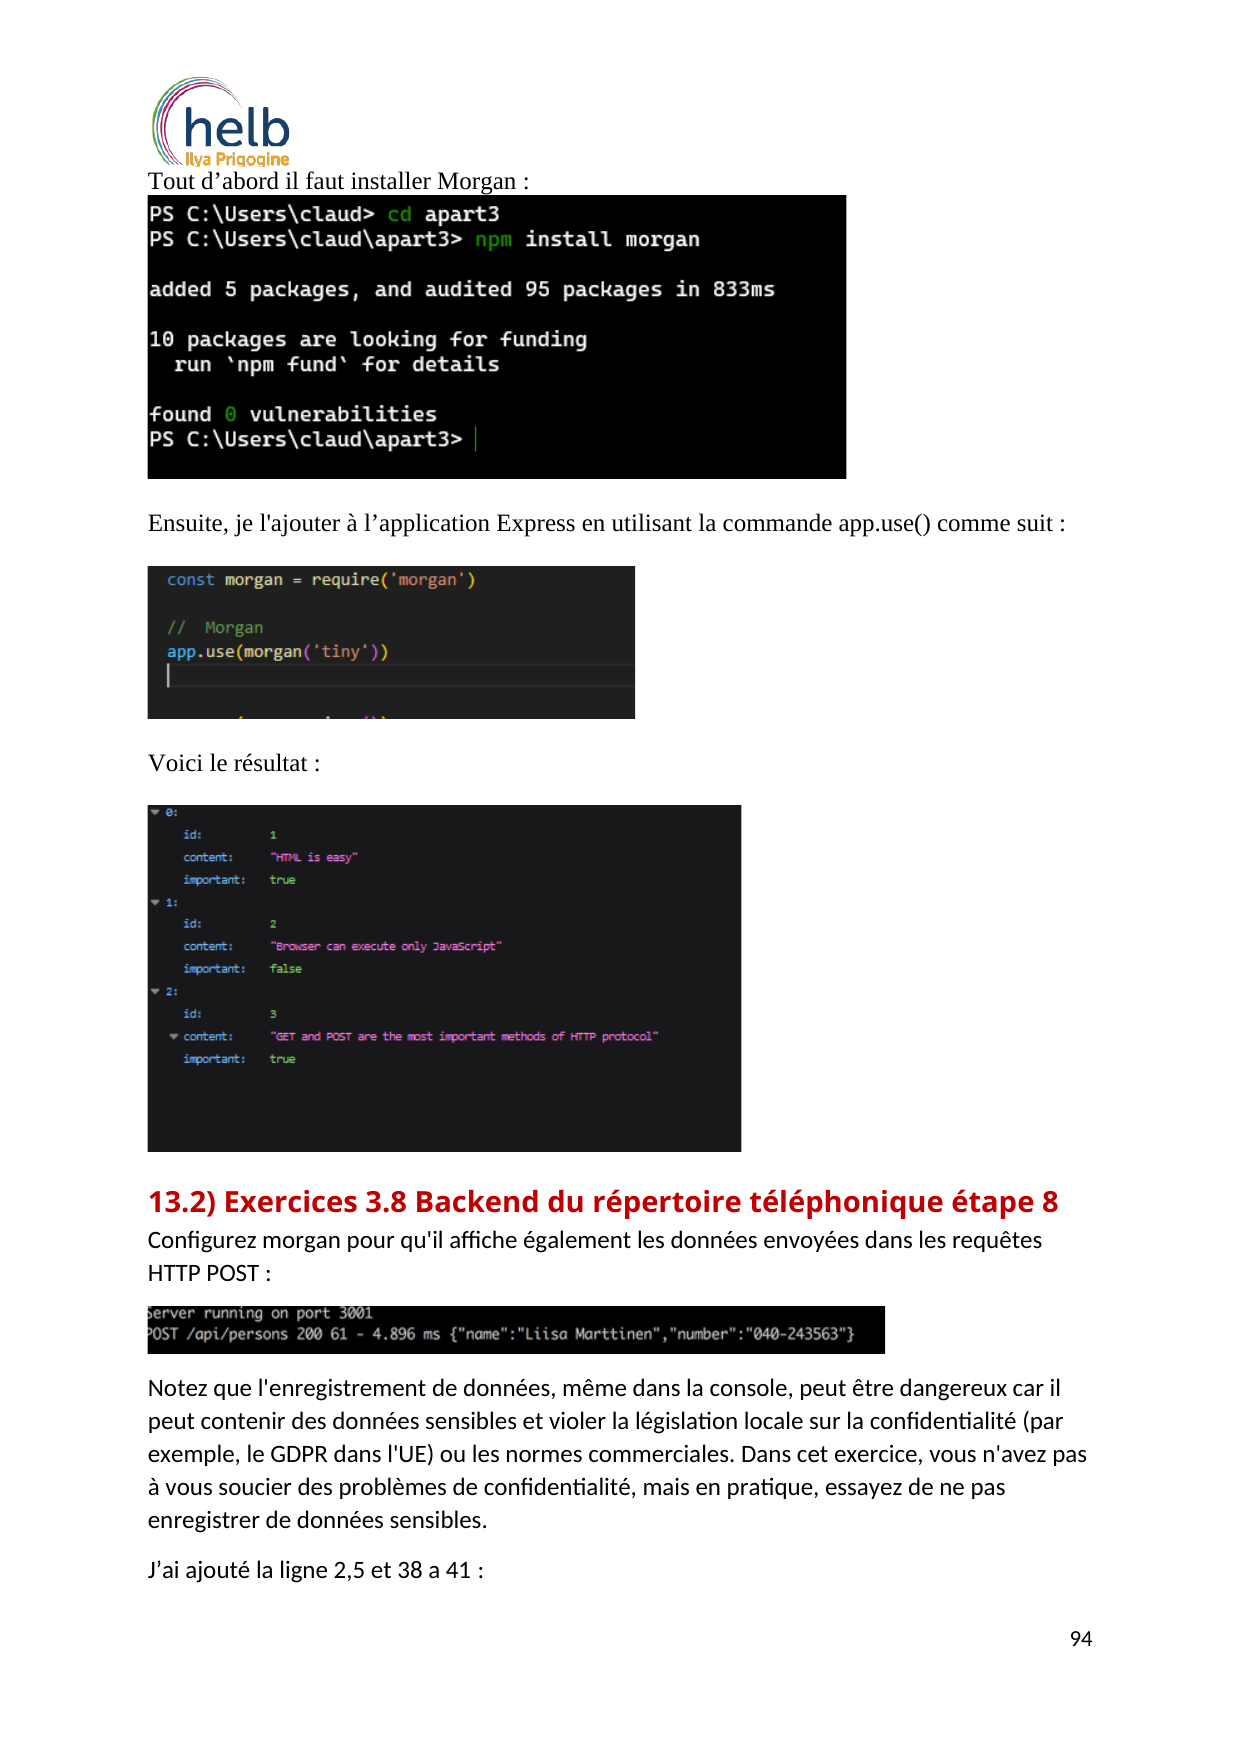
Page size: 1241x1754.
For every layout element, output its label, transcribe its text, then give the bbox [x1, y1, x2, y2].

text Voici le résultat : [148, 748, 1092, 776]
picture [147, 805, 742, 1152]
text Configurez morgan pour qu'il affiche également les données envoyées dans les requêtes HTTP POST : [148, 1224, 1092, 1287]
picture [147, 73, 296, 167]
text Notez que l'enregistrement de données, même dans la console, peut être dangereux car il peut contenir des données sensibles et violer la législation locale sur la confidentialité (par exemple, le GDPR dans l'UE) ou les normes commerciales. Dans cet exercice, vous n'avez pas à vous soucier des problèmes de confidentialité, mais en pratique, essayez de ne pas enregistrer de données sensibles. [148, 1373, 1092, 1535]
picture [147, 566, 636, 719]
text J’ai ajouté la ligne 2,5 et 38 a 41 : [148, 1554, 1092, 1584]
picture [147, 1306, 886, 1354]
picture [147, 195, 847, 479]
text Ensuite, je l'ajouter à l’application Express en utilisant la commande app.use() comme suit : [148, 508, 1092, 537]
subtitle 13.2) Exercices 3.8 Backend du répertoire téléphonique étape 8 [148, 1181, 1092, 1221]
